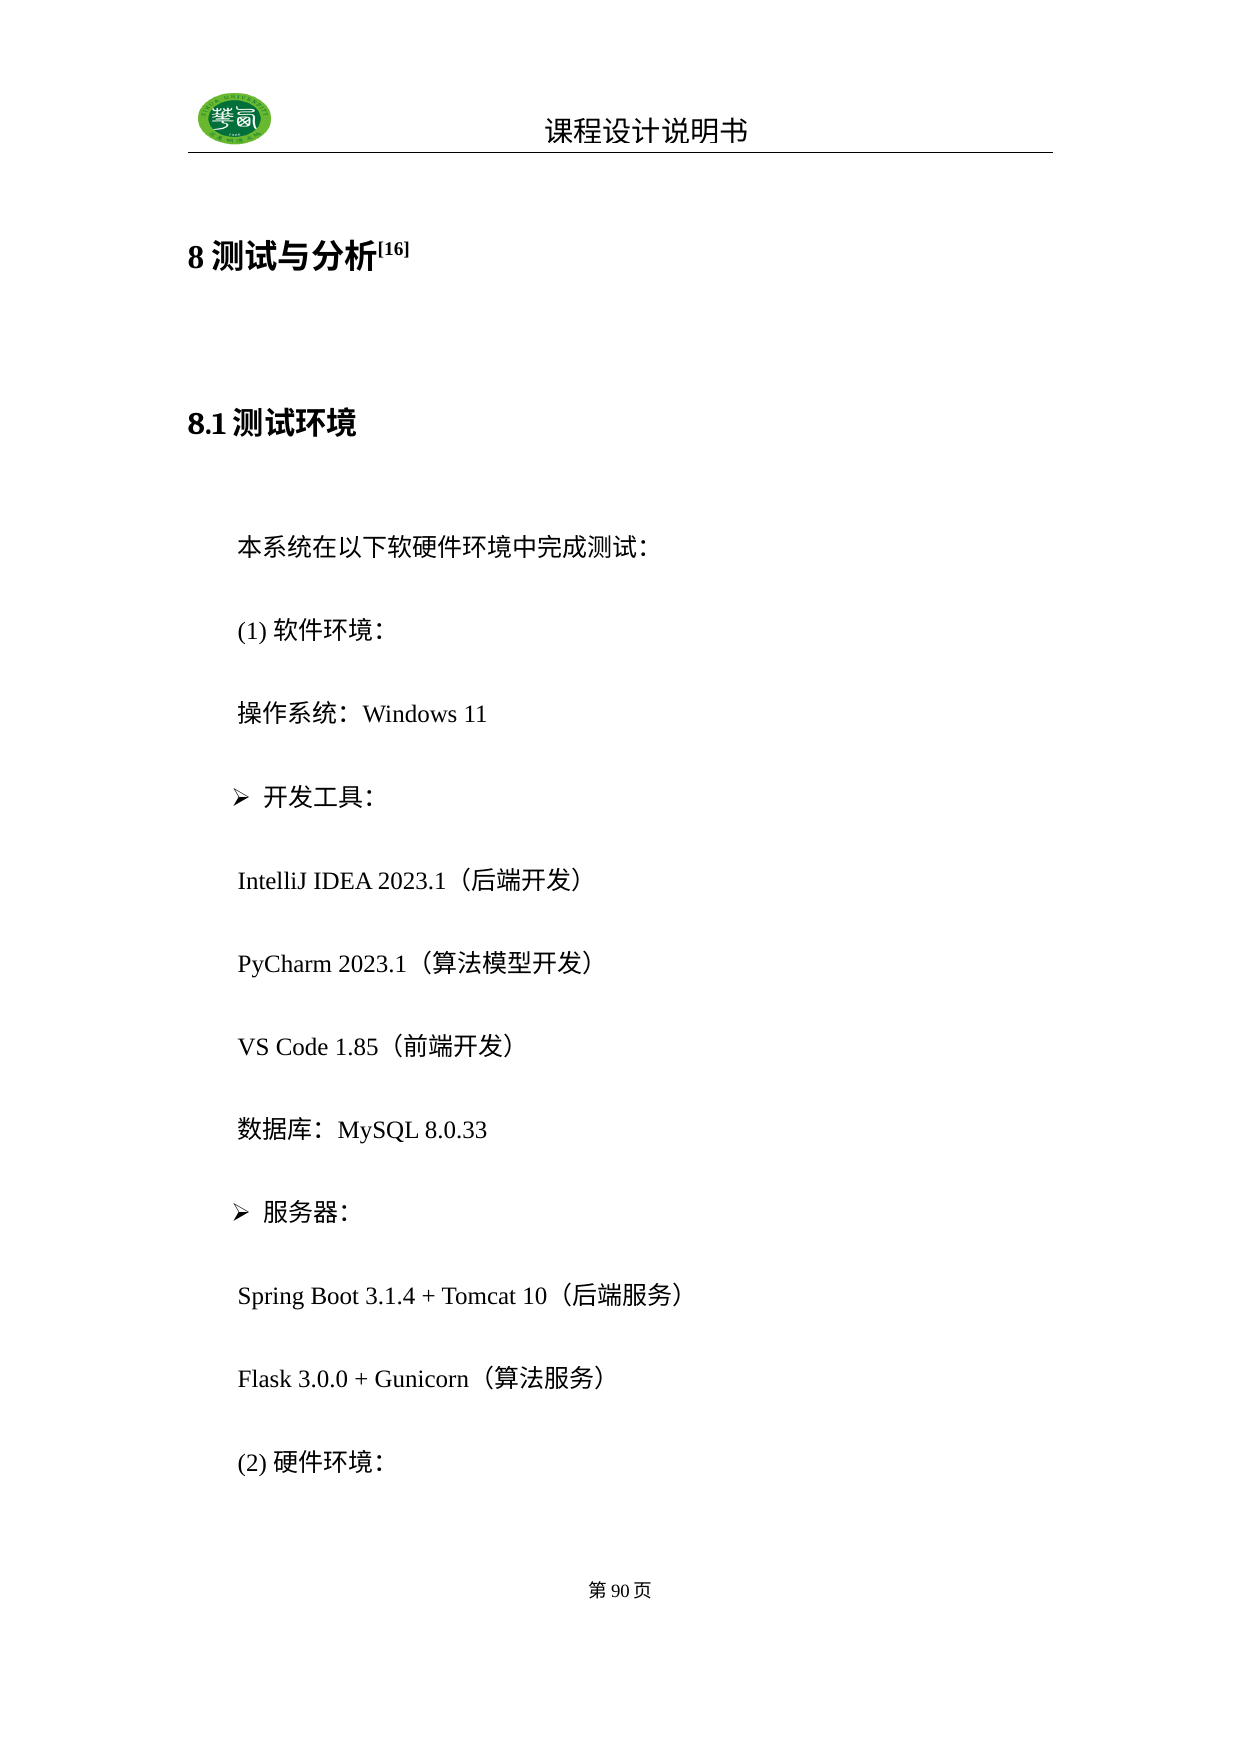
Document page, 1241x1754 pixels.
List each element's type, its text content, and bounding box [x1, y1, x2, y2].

text IntelliJ IDEA 2023.1（后端开发） [187, 846, 1053, 911]
text (1) 软件环境： [187, 596, 1053, 661]
subtitle 8测试与分析[16] [187, 221, 1053, 286]
list 服务器： [231, 1178, 1053, 1243]
picture [187, 88, 282, 150]
text 数据库：MySQL 8.0.33 [187, 1095, 1053, 1160]
text Flask 3.0.0 + Gunicorn（算法服务） [187, 1344, 1053, 1409]
text 本系统在以下软硬件环境中完成测试： [187, 513, 1053, 578]
subtitle 8.1测试环境 [187, 388, 1053, 453]
text PyCharm 2023.1（算法模型开发） [187, 929, 1053, 994]
text (2) 硬件环境： [187, 1428, 1053, 1493]
text Spring Boot 3.1.4 + Tomcat 10（后端服务） [187, 1261, 1053, 1326]
list 开发工具： [231, 763, 1053, 828]
text VS Code 1.85（前端开发） [187, 1012, 1053, 1077]
text 操作系统：Windows 11 [187, 679, 1053, 744]
